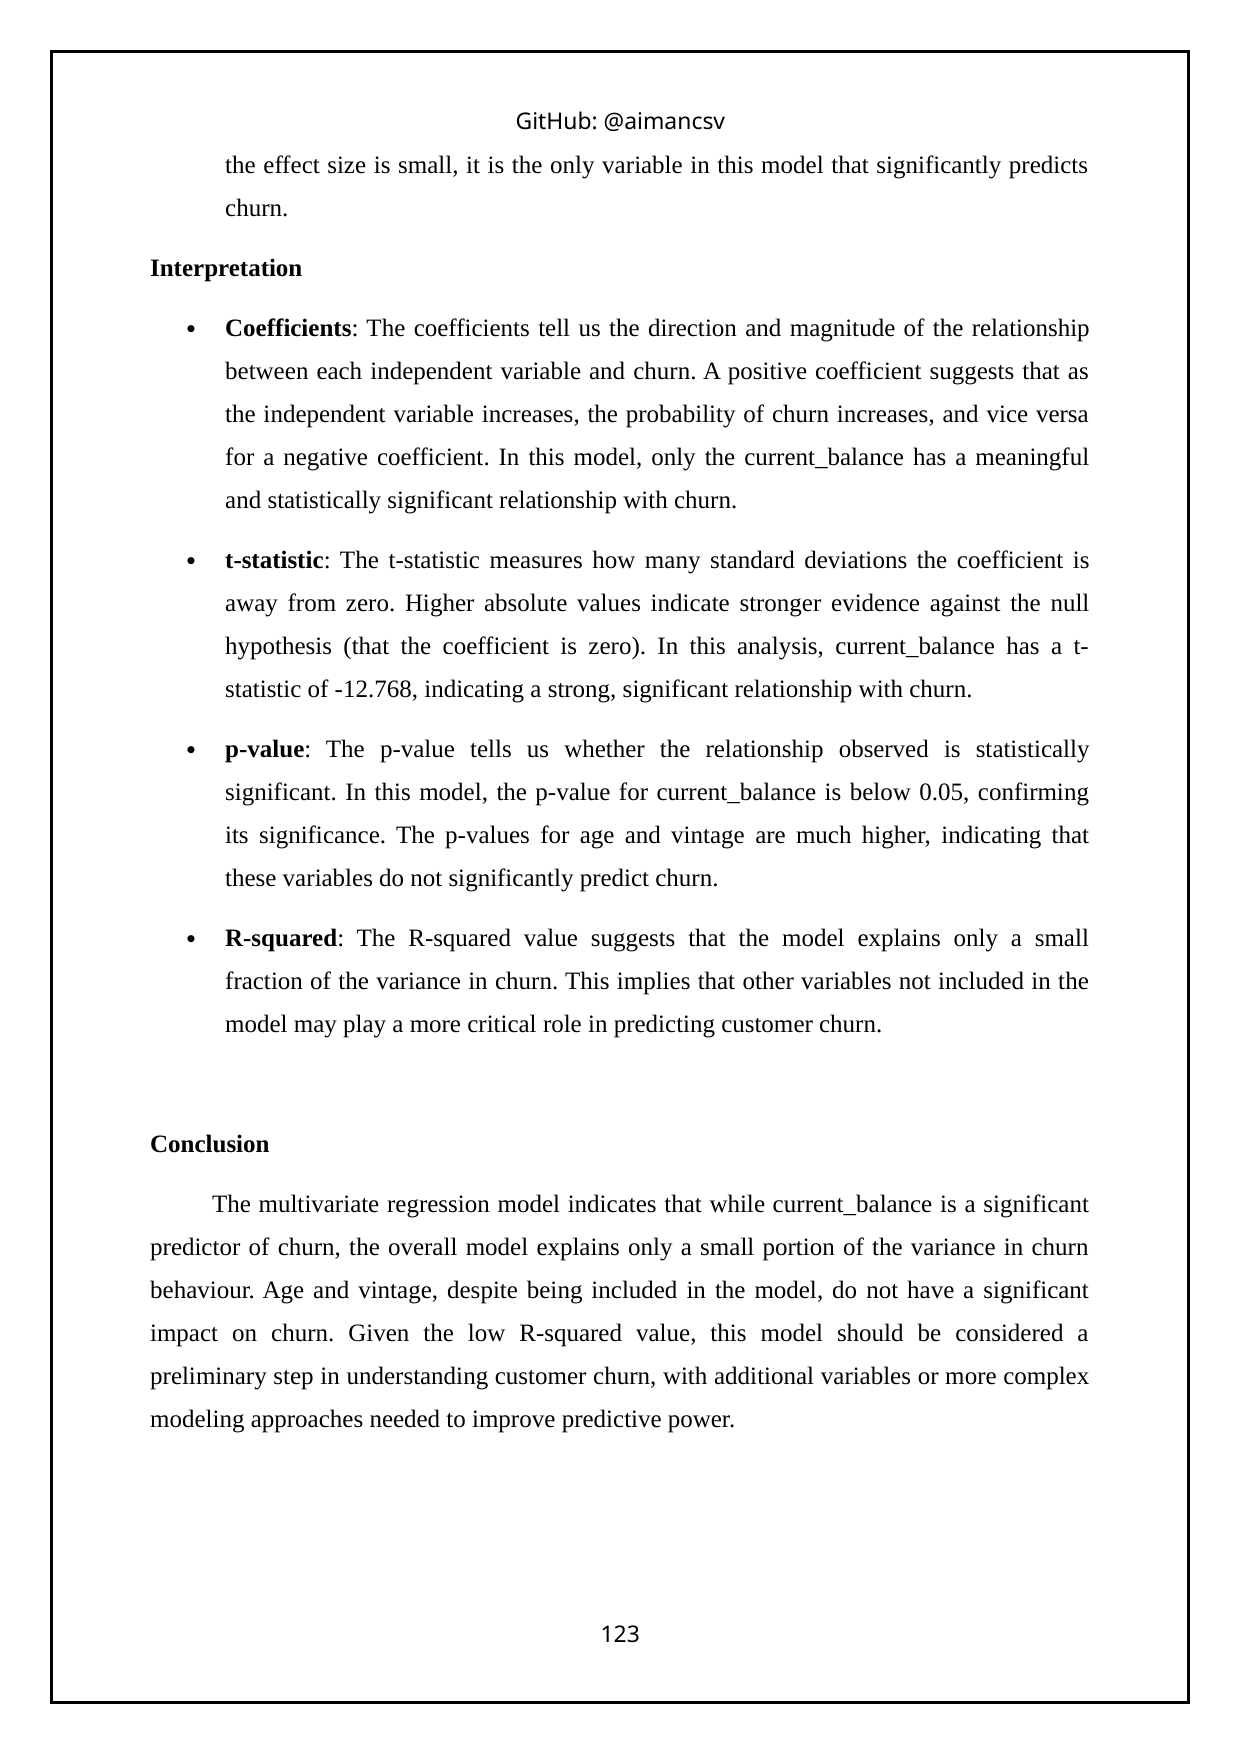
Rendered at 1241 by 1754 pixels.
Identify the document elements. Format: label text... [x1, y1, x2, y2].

text Interpretation [150, 253, 1090, 282]
text Conclusion [150, 1129, 1090, 1158]
list R-squared: The R-squared value suggests that the model explains only a small fraction of the variance in churn. This implies that other variables not included in the model may play a more critical role in predicting customer churn. [187, 923, 1090, 1038]
list p-value: The p-value tells us whether the relationship observed is statistically significant. In this model, the p-value for current_balance is below 0.05, confirming its significance. The p-values for age and vintage are much higher, indicating that these variables do not significantly predict churn. [187, 734, 1090, 892]
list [187, 150, 1090, 222]
list Coefficients: The coefficients tell us the direction and magnitude of the relationship between each independent variable and churn. A positive coefficient suggests that as the independent variable increases, the probability of churn increases, and vice versa for a negative coefficient. In this model, only the current_balance has a meaningful and statistically significant relationship with churn. [187, 313, 1090, 514]
list t-statistic: The t-statistic measures how many standard deviations the coefficient is away from zero. Higher absolute values indicate stronger evidence against the null hypothesis (that the coefficient is zero). In this analysis, current_balance has a t-statistic of -12.768, indicating a strong, significant relationship with churn. [187, 545, 1090, 703]
text The multivariate regression model indicates that while current_balance is a significant predictor of churn, the overall model explains only a small portion of the variance in churn behaviour. Age and vintage, despite being included in the model, do not have a significant impact on churn. Given the low R-squared value, this model should be considered a preliminary step in understanding customer churn, with additional variables or more complex modeling approaches needed to improve predictive power. [150, 1189, 1090, 1433]
